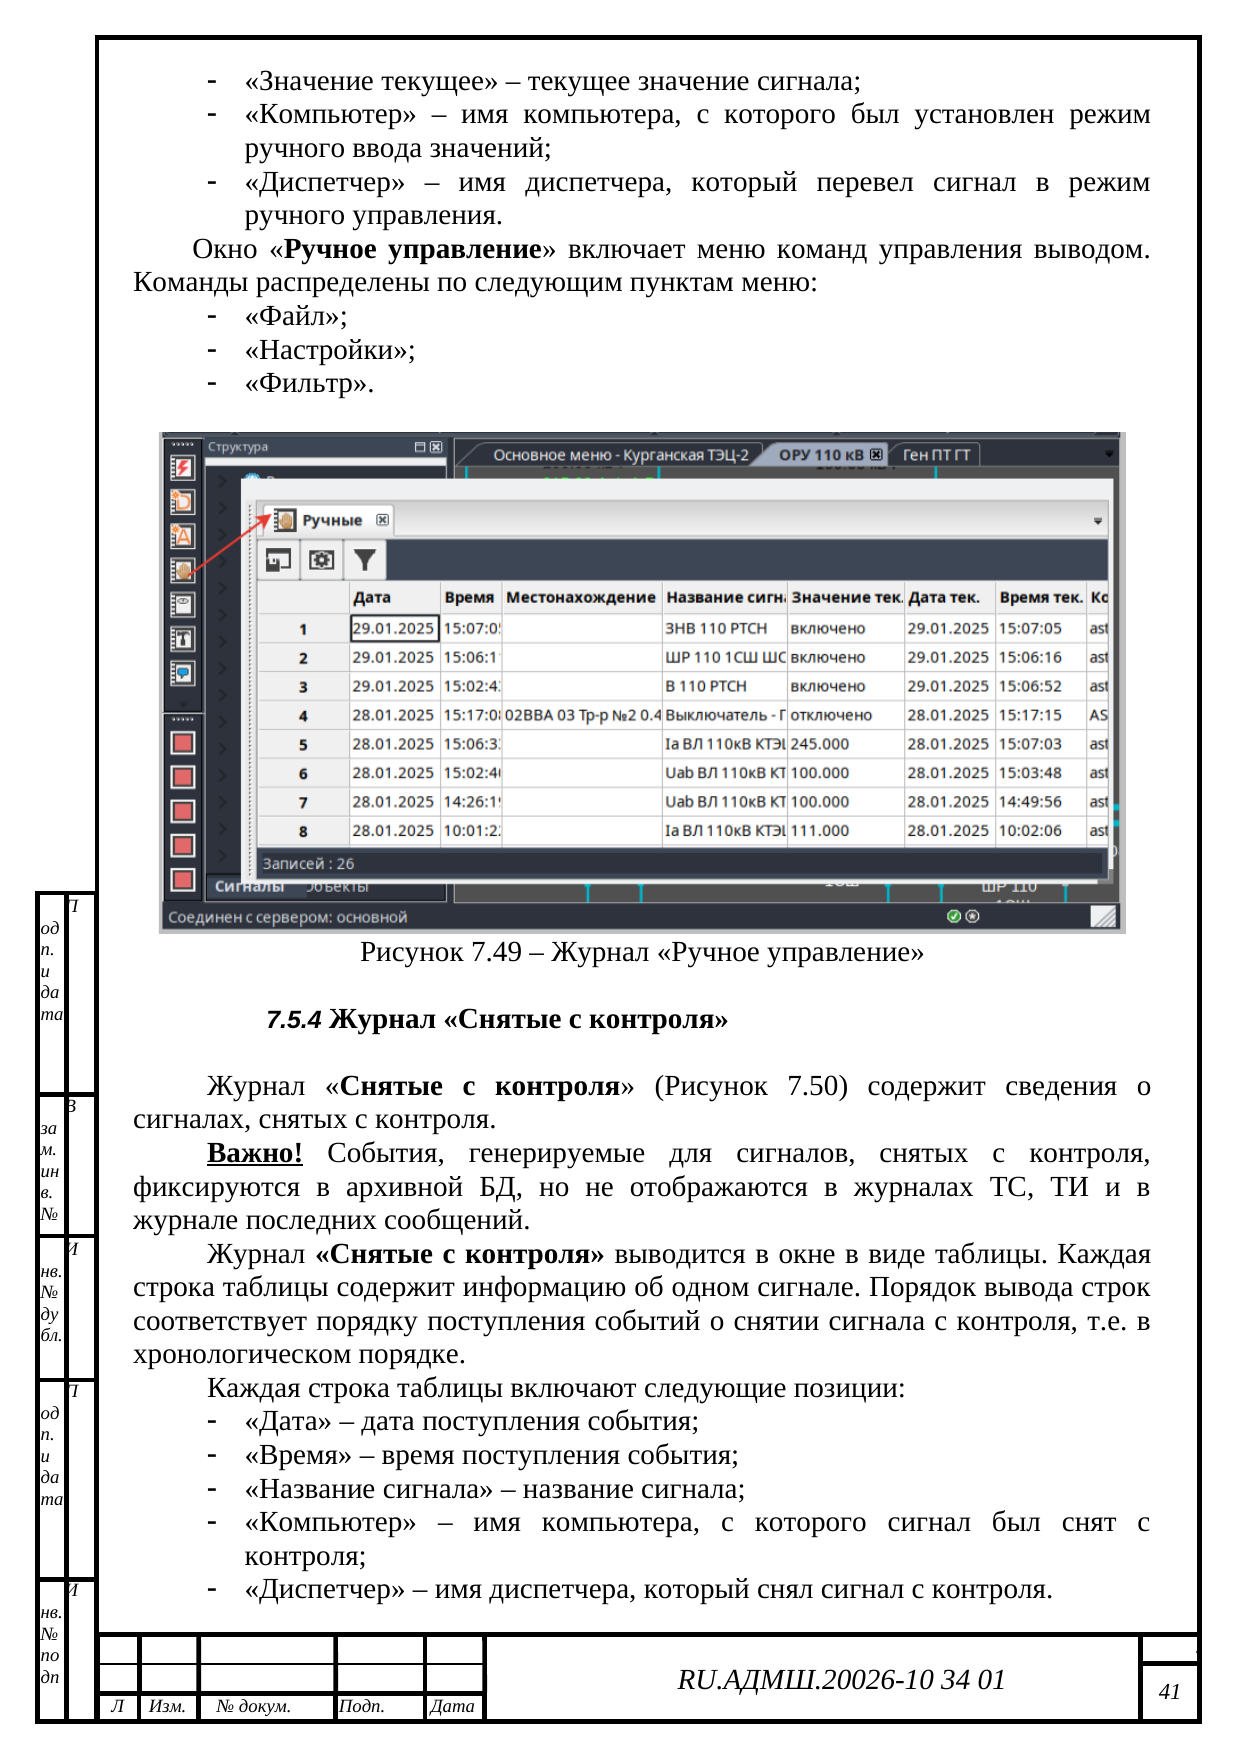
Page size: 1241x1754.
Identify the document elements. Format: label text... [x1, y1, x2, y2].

text Каждая строка таблицы включают следующие позиции: [133, 1370, 1152, 1403]
list «Компьютер» – имя компьютера, с которого был установлен режим ручного ввода значений; [207, 97, 1152, 164]
list «Диспетчер» – имя диспетчера, который снял сигнал с контроля. [207, 1572, 1152, 1605]
list «Фильтр». [207, 365, 1152, 399]
text Журнал «Снятые с контроля» выводится в окне в виде таблицы. Каждая строка таблицы содержит информацию об одном сигнале. Порядок вывода строк соответствует порядку поступления событий о снятии сигнала с контроля, т.е. в хронологическом порядке. [133, 1236, 1152, 1370]
list «Значение текущее» – текущее значение сигнала; [207, 63, 1152, 97]
list «Диспетчер» – имя диспетчера, который перевел сигнал в режим ручного управления. [207, 164, 1152, 231]
list «Дата» – дата поступления события; [207, 1403, 1152, 1437]
list «Компьютер» – имя компьютера, с которого сигнал был снят с контроля; [207, 1504, 1152, 1572]
list «Название сигнала» – название сигнала; [207, 1471, 1152, 1504]
picture [158, 432, 1126, 934]
list «Файл»; [207, 298, 1152, 332]
text Окно «Ручное управление» включает меню команд управления выводом. Команды распределены по следующим пунктам меню: [133, 231, 1152, 298]
subtitle Журнал «Снятые с контроля» [177, 1001, 1152, 1034]
list «Настройки»; [207, 332, 1152, 365]
list Рисунок 7.33 – Журнал «Ручное управление» [133, 934, 1152, 967]
text Важно! События, генерируемые для сигналов, снятых с контроля, фиксируются в архивной БД, но не отображаются в журналах ТС, ТИ и в журнале последних сообщений. [133, 1135, 1152, 1236]
list «Время» – время поступления события; [207, 1437, 1152, 1471]
